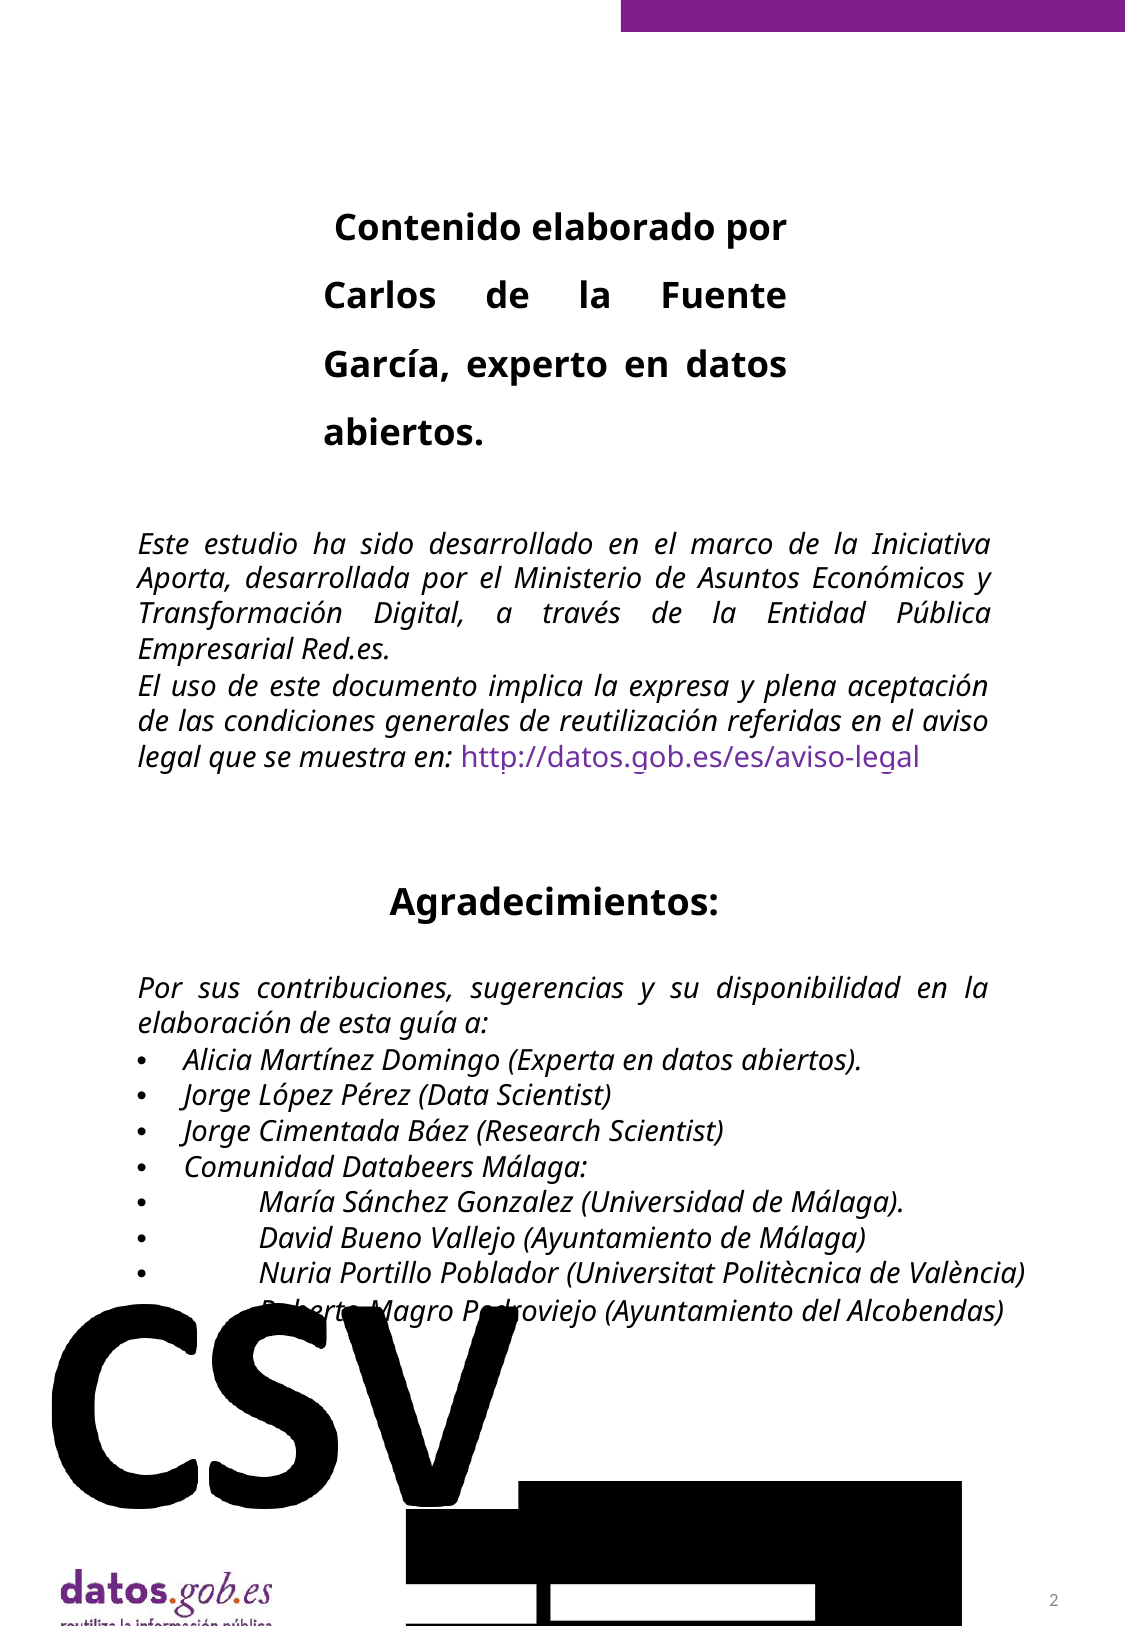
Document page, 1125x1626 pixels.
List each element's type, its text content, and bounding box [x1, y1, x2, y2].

text Agradecimientos: [136, 876, 972, 927]
picture [60, 1569, 272, 1626]
list Jorge López Pérez (Data Scientist) [136, 1077, 1058, 1113]
text Contenido elaborado por Carlos de la Fuente García, experto en datos abiertos. [323, 201, 787, 457]
list Nuria Portillo Poblador (Universitat Politècnica de València) [136, 1255, 1058, 1291]
list Jorge Cimentada Báez (Research Scientist) [136, 1113, 1058, 1148]
list Roberto Magro Pedroviejo (Ayuntamiento del Alcobendas) [136, 1291, 1058, 1329]
text Este estudio ha sido desarrollado en el marco de la Iniciativa Aporta, desarrollada por el Ministerio de Asuntos Económicos y Transformación Digital, a través de la Entidad Pública Empresarial Red.es. [137, 526, 992, 668]
picture [51, 1303, 1125, 1626]
list Alicia Martínez Domingo (Experta en datos abiertos). [136, 1042, 1058, 1077]
list David Bueno Vallejo (Ayuntamiento de Málaga) [136, 1220, 1058, 1255]
list Comunidad Databeers Málaga: [136, 1148, 1058, 1184]
text 2 [136, 1588, 1058, 1611]
text Por sus contribuciones, sugerencias y su disponibilidad en la elaboración de esta guía a: [137, 970, 989, 1042]
list María Sánchez Gonzalez (Universidad de Málaga). [136, 1184, 1058, 1220]
text El uso de este documento implica la expresa y plena aceptación de las condiciones generales de reutilización referidas en el aviso legal que se muestra en: http://datos.gob.es/es/aviso-legal [137, 668, 989, 776]
picture [620, 0, 1125, 32]
